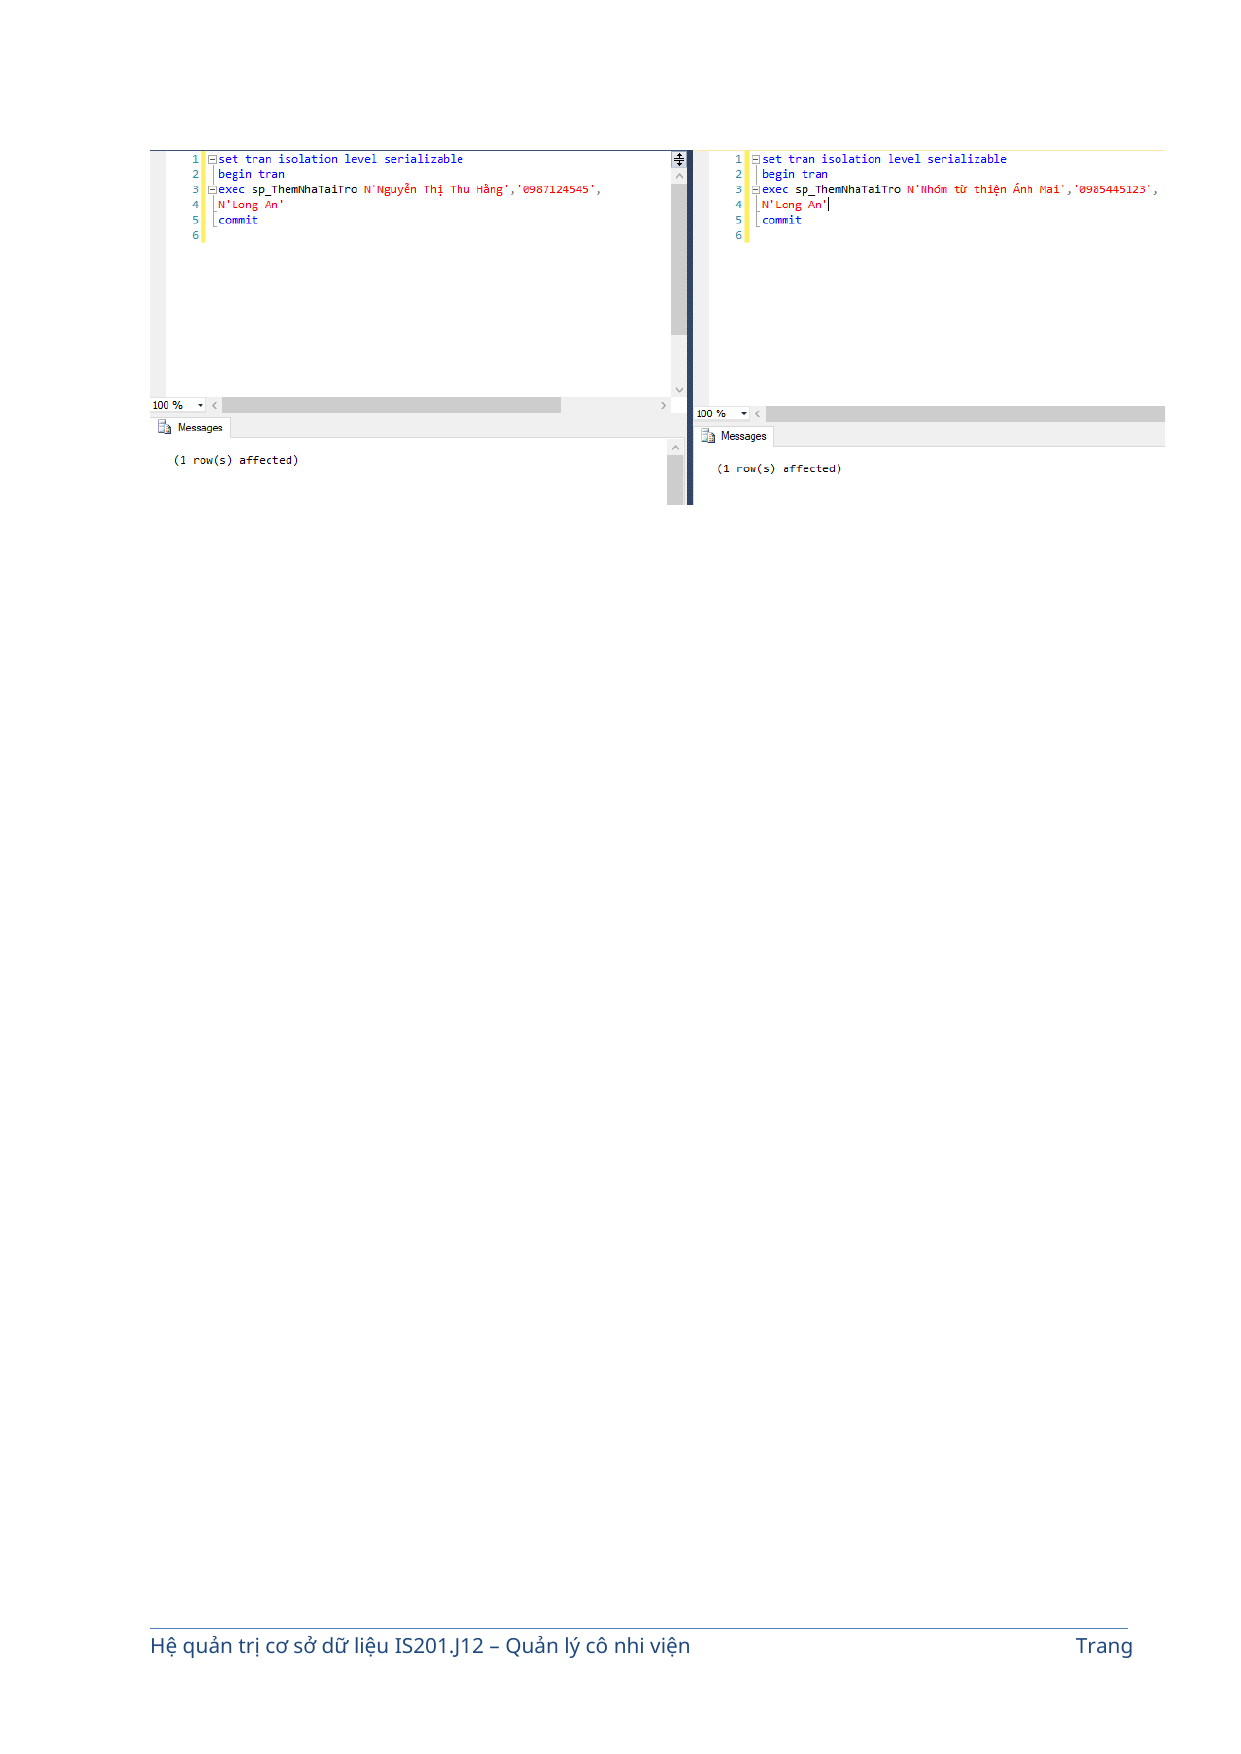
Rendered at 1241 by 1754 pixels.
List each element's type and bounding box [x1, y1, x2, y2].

picture [150, 150, 1166, 505]
